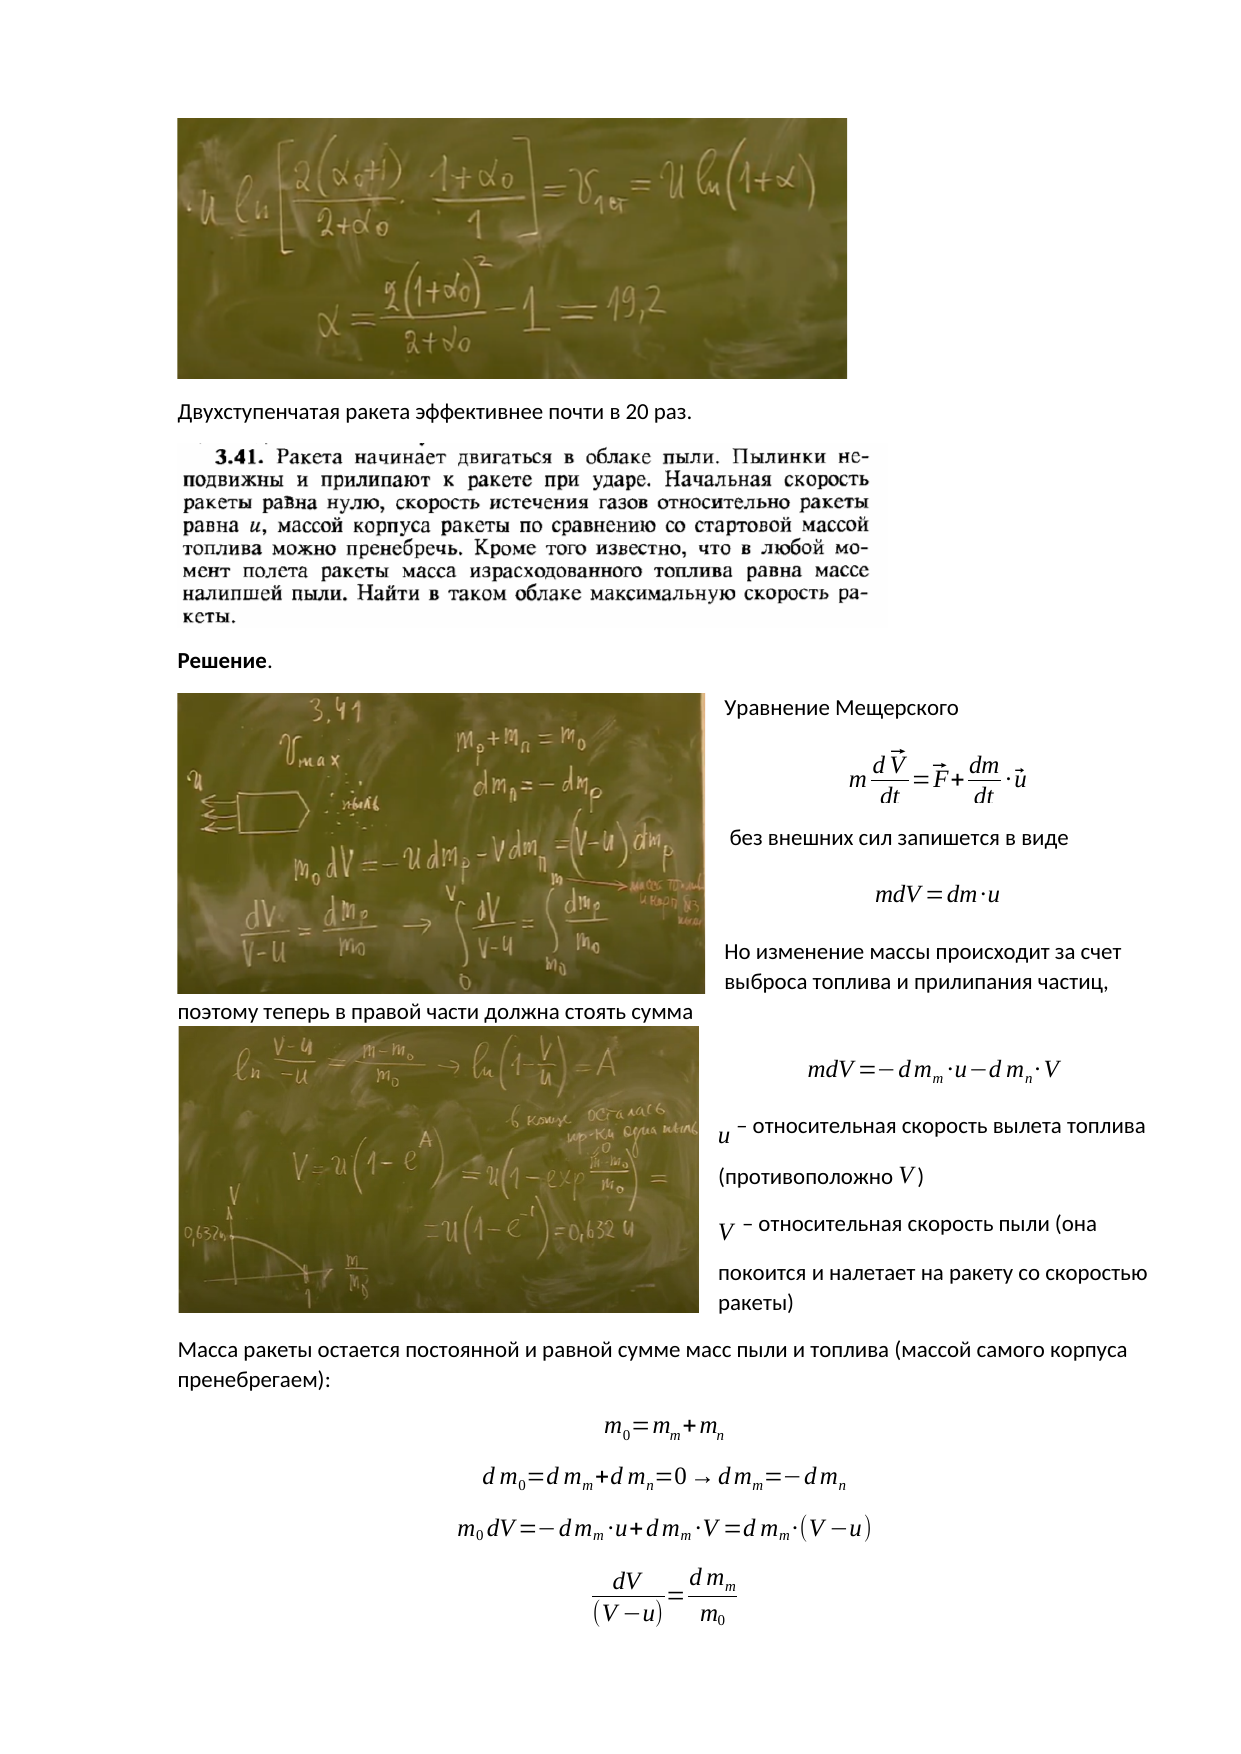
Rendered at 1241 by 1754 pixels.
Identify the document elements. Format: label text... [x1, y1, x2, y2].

text Уравнение Мещерского [705, 693, 1152, 721]
picture [177, 118, 848, 379]
text – относительная скорость вылета топлива (противоположно ) [699, 1111, 1152, 1190]
picture [177, 693, 705, 994]
text Масса ракеты остается постоянной и равной сумме масс пыли и топлива (массой самого корпуса пренебрегаем): [177, 1335, 1152, 1393]
text – относительная скорость пыли (она покоится и налетает на ракету со скоростью ракеты) [177, 1209, 1152, 1316]
text Двухступенчатая ракета эффективнее почти в 20 раз. [177, 397, 1152, 425]
text без внешних сил запишется в виде [705, 823, 1152, 851]
picture [177, 443, 889, 628]
text Решение. [177, 647, 1152, 674]
text Но изменение массы происходит за счет выброса топлива и прилипания частиц, поэтому теперь в правой части должна стоять сумма [177, 937, 1152, 1025]
picture [177, 1026, 699, 1311]
